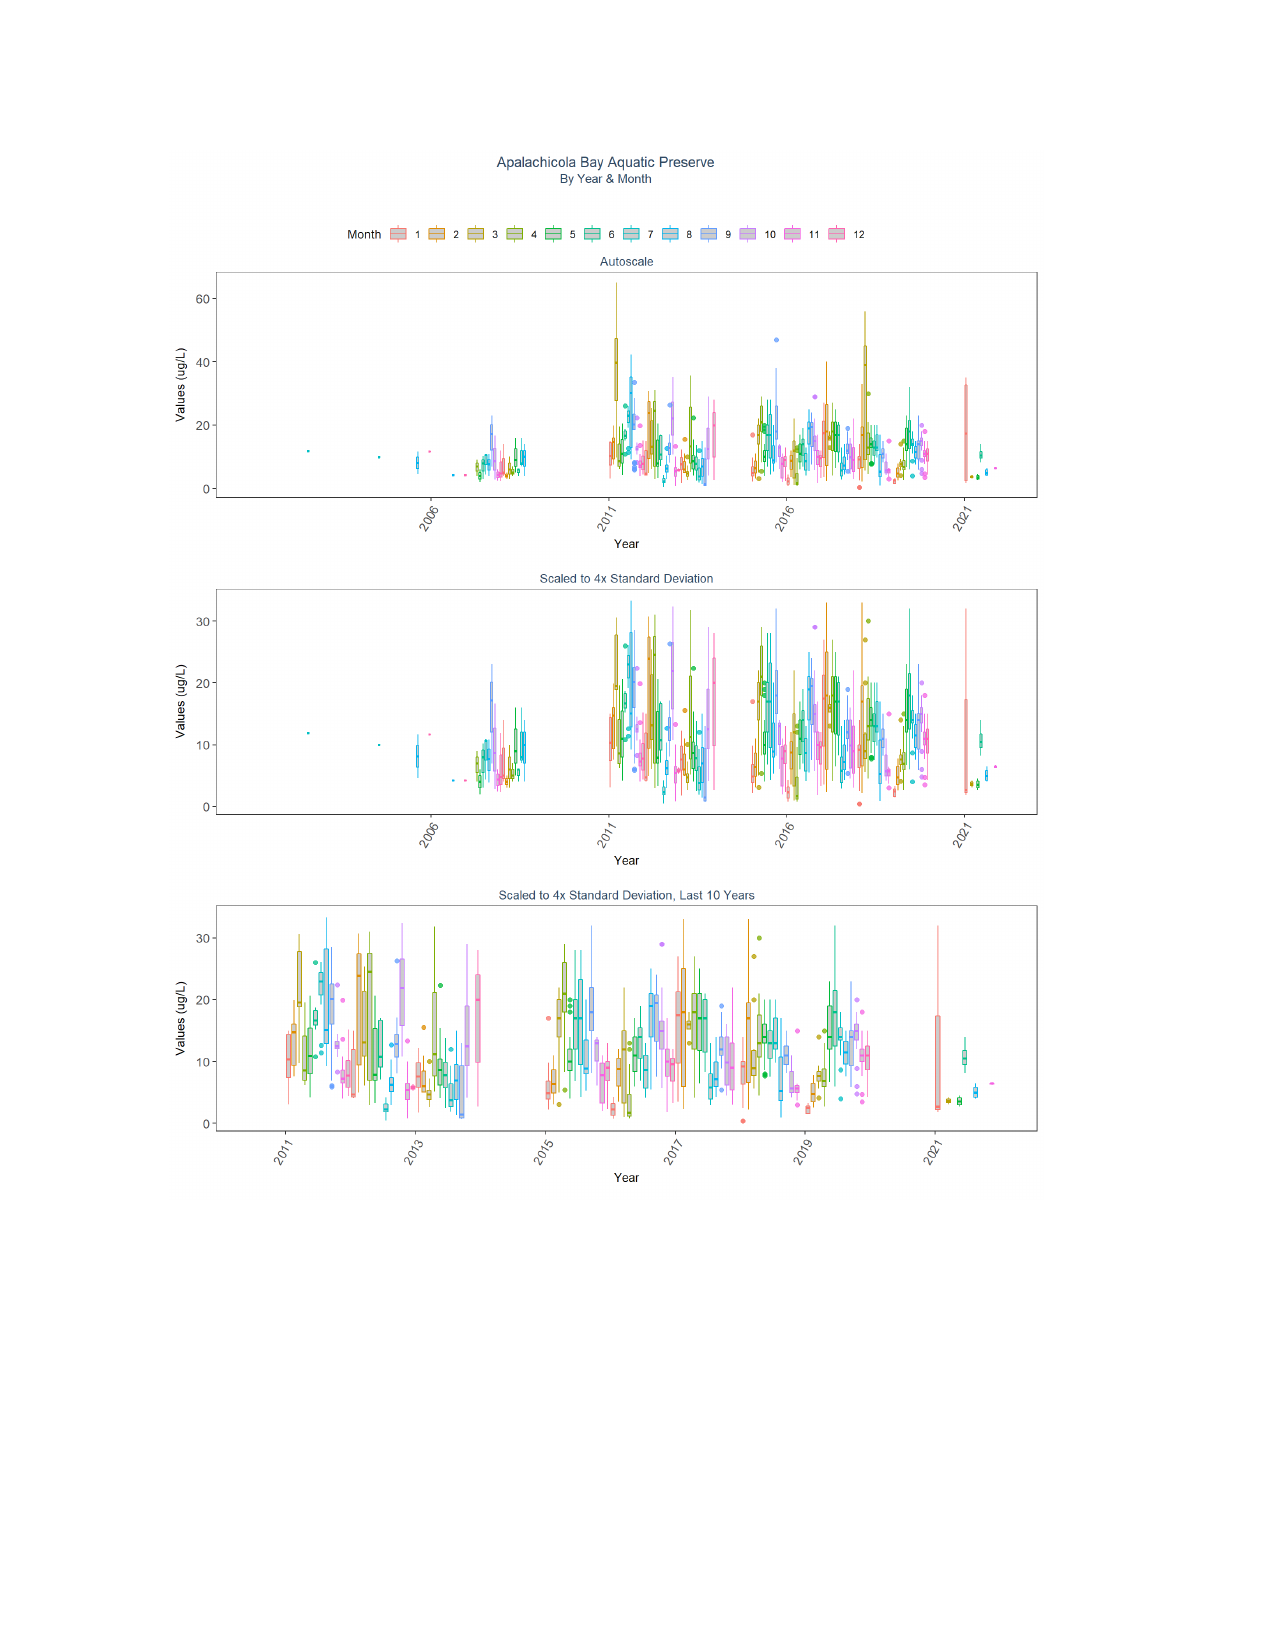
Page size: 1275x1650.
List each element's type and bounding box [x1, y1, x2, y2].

picture [168, 150, 1044, 1200]
